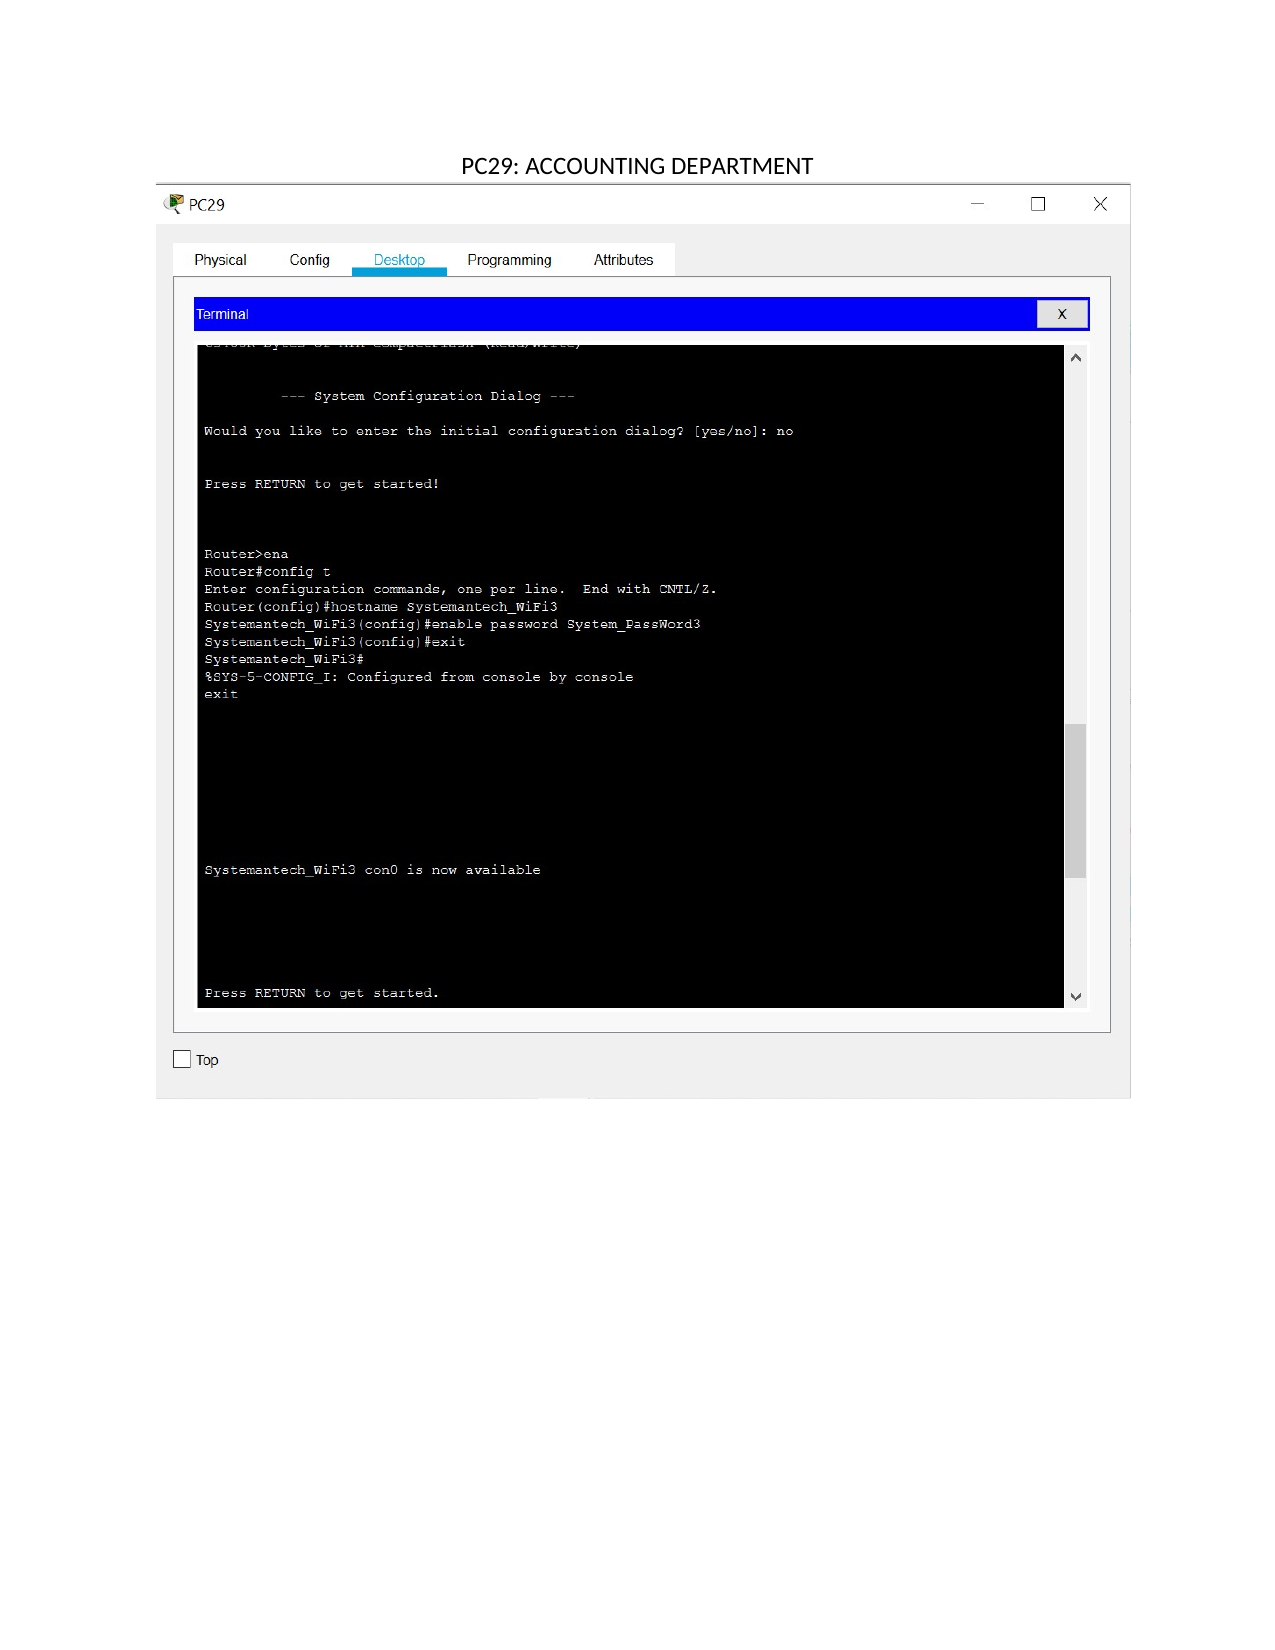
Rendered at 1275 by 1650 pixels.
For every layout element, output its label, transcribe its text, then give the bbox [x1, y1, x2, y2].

picture [155, 182, 1131, 1099]
subtitle PC29: ACCOUNTING DEPARTMENT [461, 150, 1125, 180]
